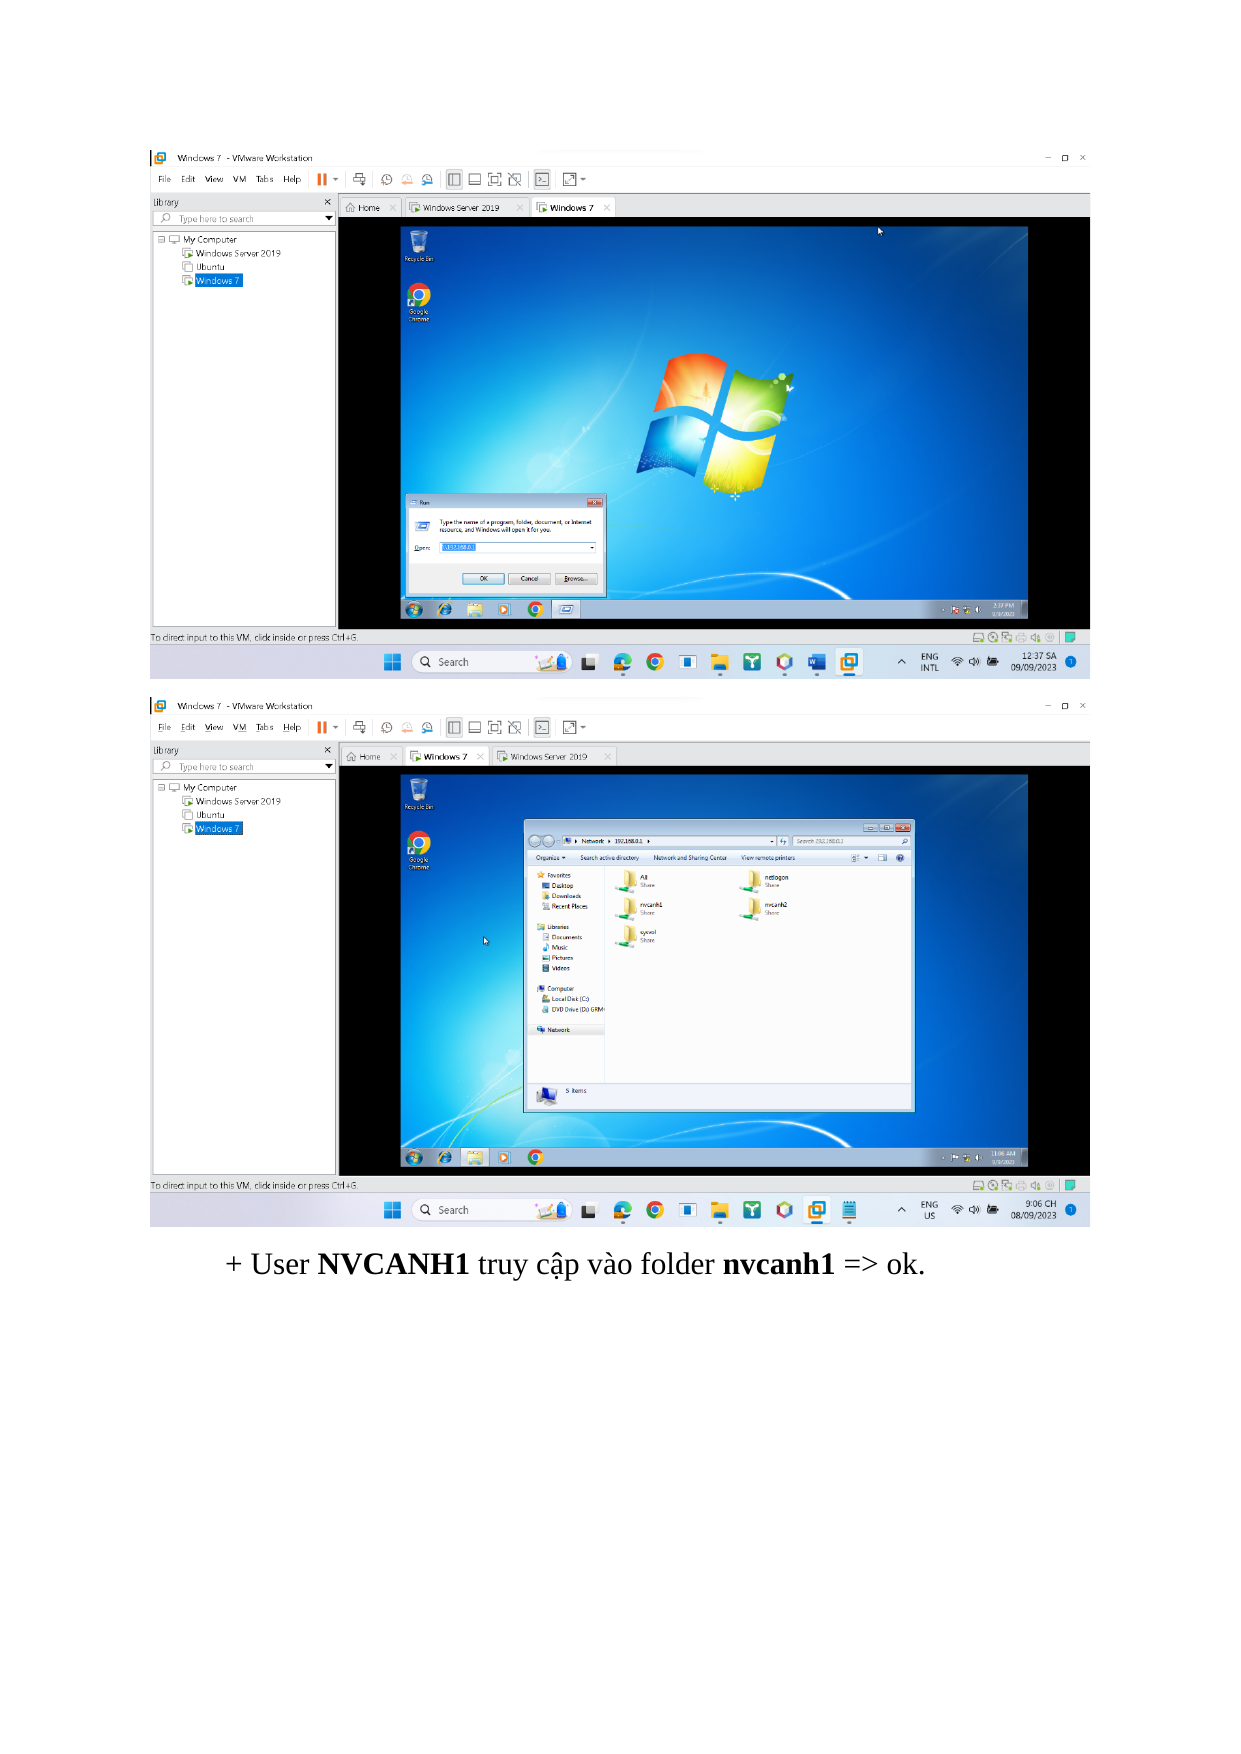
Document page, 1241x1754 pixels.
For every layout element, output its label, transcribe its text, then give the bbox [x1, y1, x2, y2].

text + User NVCANH1 truy cập vào folder nvcanh1 => ok. [150, 1246, 1090, 1282]
picture [150, 697, 1091, 1227]
picture [150, 150, 1091, 679]
